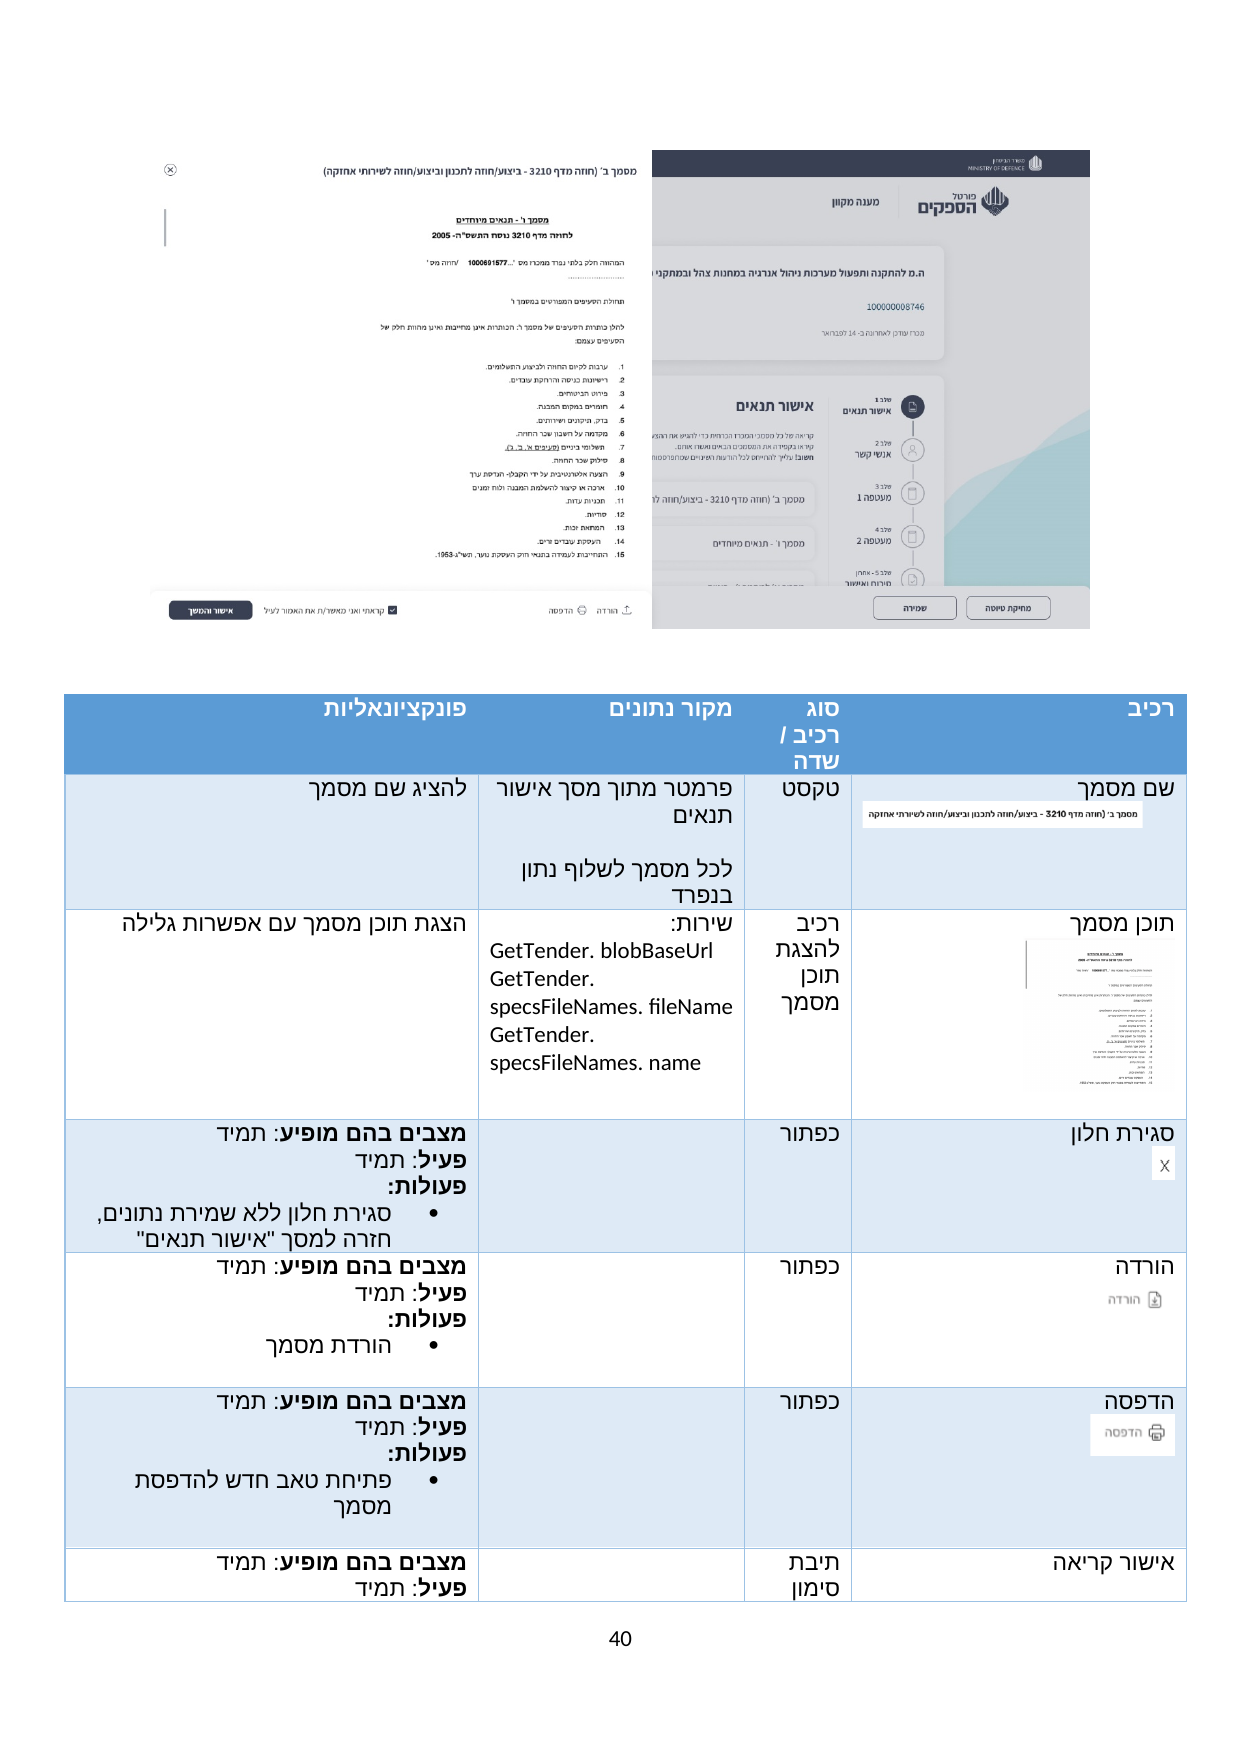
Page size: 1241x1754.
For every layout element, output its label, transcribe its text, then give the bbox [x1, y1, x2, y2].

table_cell אישור קריאה [852, 1549, 1186, 1601]
table_cell כפתור [745, 1120, 851, 1252]
picture [862, 801, 1143, 828]
table_cell שירות: GetTender. blobBaseUrl GetTender. specsFileNames. fileName GetTender. specsFileNames. name [479, 910, 744, 1119]
table_cell [479, 1549, 744, 1601]
table_cell מצבים בהם מופיע: תמיד פעיל: תמיד פעולות: הורדת מסמך [66, 1253, 478, 1387]
table_cell מצבים בהם מופיע: תמיד פעיל: תמיד פעולות: פתיחת טאב חדש להדפסת מסמך [66, 1388, 478, 1547]
table_cell הורדה [852, 1253, 1186, 1387]
table_cell טקסט [745, 775, 851, 909]
table_cell פרמטר מתוך מסך אישור תנאים לכל מסמך לשלוף נתון בנפרד [479, 775, 744, 909]
table_cell תוכן מסמך [852, 910, 1186, 1119]
table_cell תיבת סימון [745, 1549, 851, 1601]
table_cell [479, 1253, 744, 1387]
table_header מקור נתונים [479, 695, 744, 774]
table_cell כפתור [745, 1253, 851, 1387]
table_header פונקציונאליות [66, 695, 478, 774]
table_cell הדפסה [852, 1388, 1186, 1547]
picture [1090, 1414, 1175, 1456]
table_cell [66, 1549, 478, 1601]
table_cell שם מסמך [852, 775, 1186, 909]
table_cell [479, 1388, 744, 1547]
picture [150, 150, 1090, 629]
table_cell סגירת חלון [852, 1120, 1186, 1252]
table_cell להציג שם מסמך [66, 775, 478, 909]
table_cell רכיב להצגת תוכן מסמך [745, 910, 851, 1119]
table_cell הצגת תוכן מסמך עם אפשרות גלילה [66, 910, 478, 1119]
table_cell [479, 1120, 744, 1252]
picture [1095, 1279, 1175, 1319]
table_cell מצבים בהם מופיע: תמיד פעיל: תמיד פעולות: סגירת חלון ללא שמירת נתונים, חזרה למסך "אישור תנאים" [66, 1120, 478, 1252]
picture [1152, 1146, 1175, 1180]
table_header סוג רכיב / שדה [745, 695, 851, 774]
table_header רכיב [852, 695, 1186, 774]
picture [1022, 936, 1175, 1092]
table_cell כפתור [745, 1388, 851, 1547]
